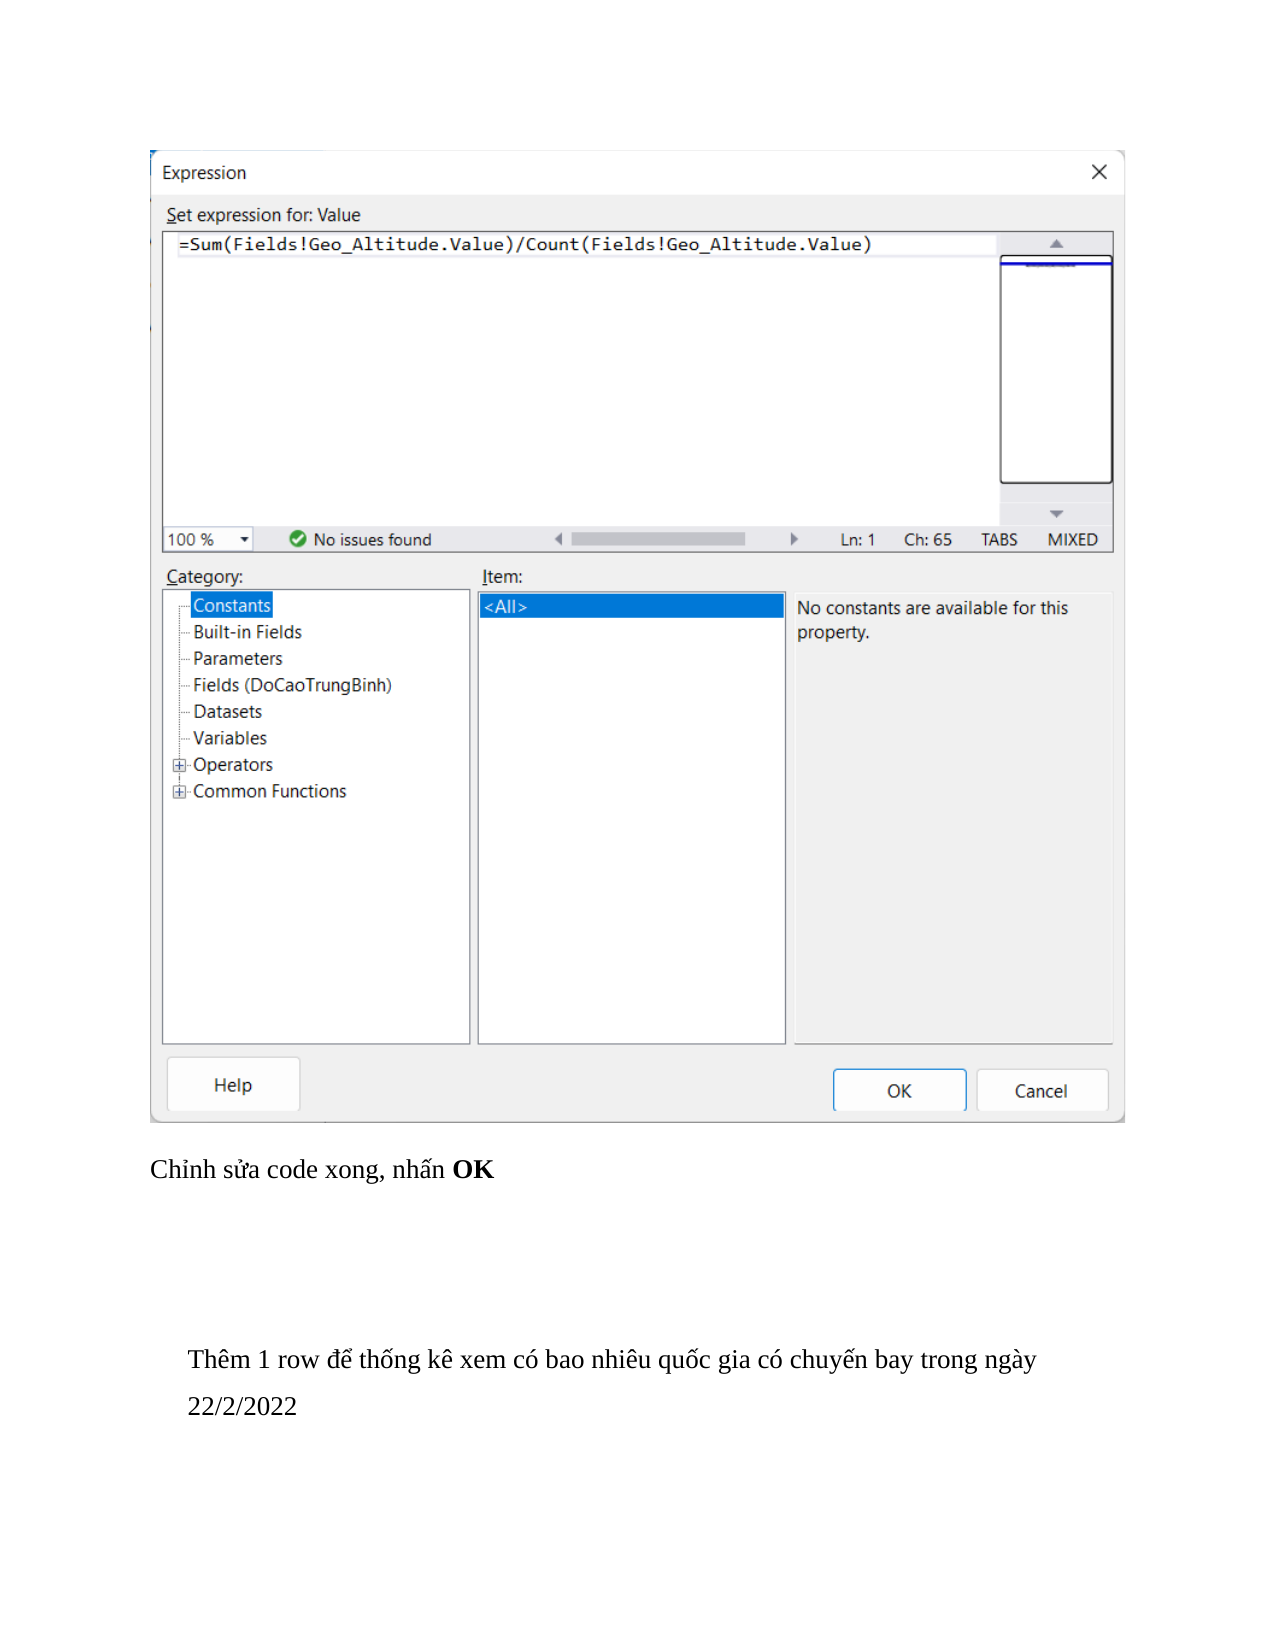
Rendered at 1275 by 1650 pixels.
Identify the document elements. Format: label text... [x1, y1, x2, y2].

text Thêm 1 row để thống kê xem có bao nhiêu quốc gia có chuyến bay trong ngày 22/2/2022 [187, 1343, 1125, 1421]
picture [150, 150, 1125, 1123]
text Chỉnh sửa code xong, nhấn OK [150, 1153, 1125, 1184]
